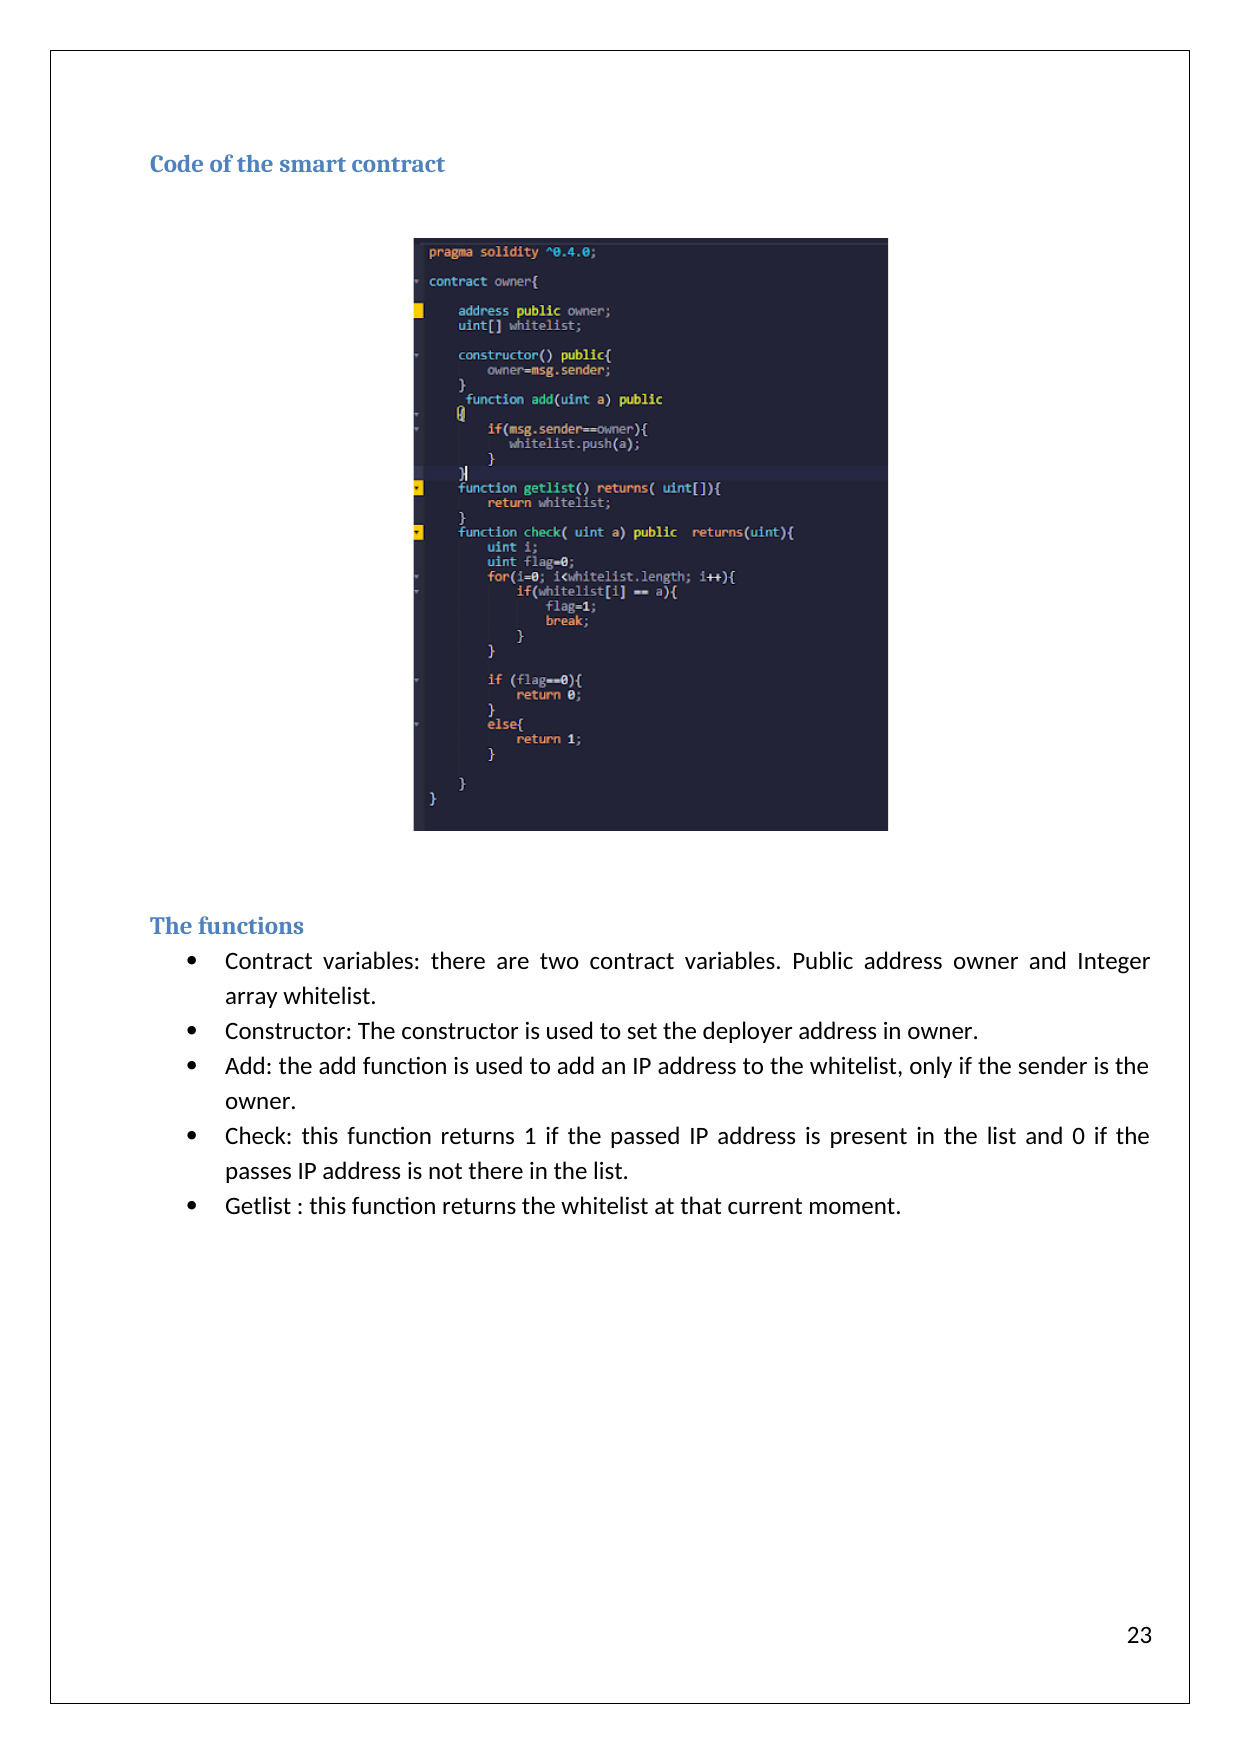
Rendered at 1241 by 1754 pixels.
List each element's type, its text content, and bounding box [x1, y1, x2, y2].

list Getlist : this function returns the whitelist at that current moment. [187, 1190, 1152, 1221]
subtitle Code of the smart contract [150, 150, 1152, 179]
list Constructor: The constructor is used to set the deployer address in owner. [187, 1015, 1152, 1046]
subtitle The functions [150, 912, 1152, 941]
picture [413, 238, 889, 831]
list Check: this function returns 1 if the passed IP address is present in the list and 0 if the passes IP address is not there in the list. [187, 1120, 1152, 1186]
list Contract variables: there are two contract variables. Public address owner and Integer array whitelist. [187, 945, 1152, 1011]
list Add: the add function is used to add an IP address to the whitelist, only if the sender is the owner. [187, 1050, 1152, 1116]
